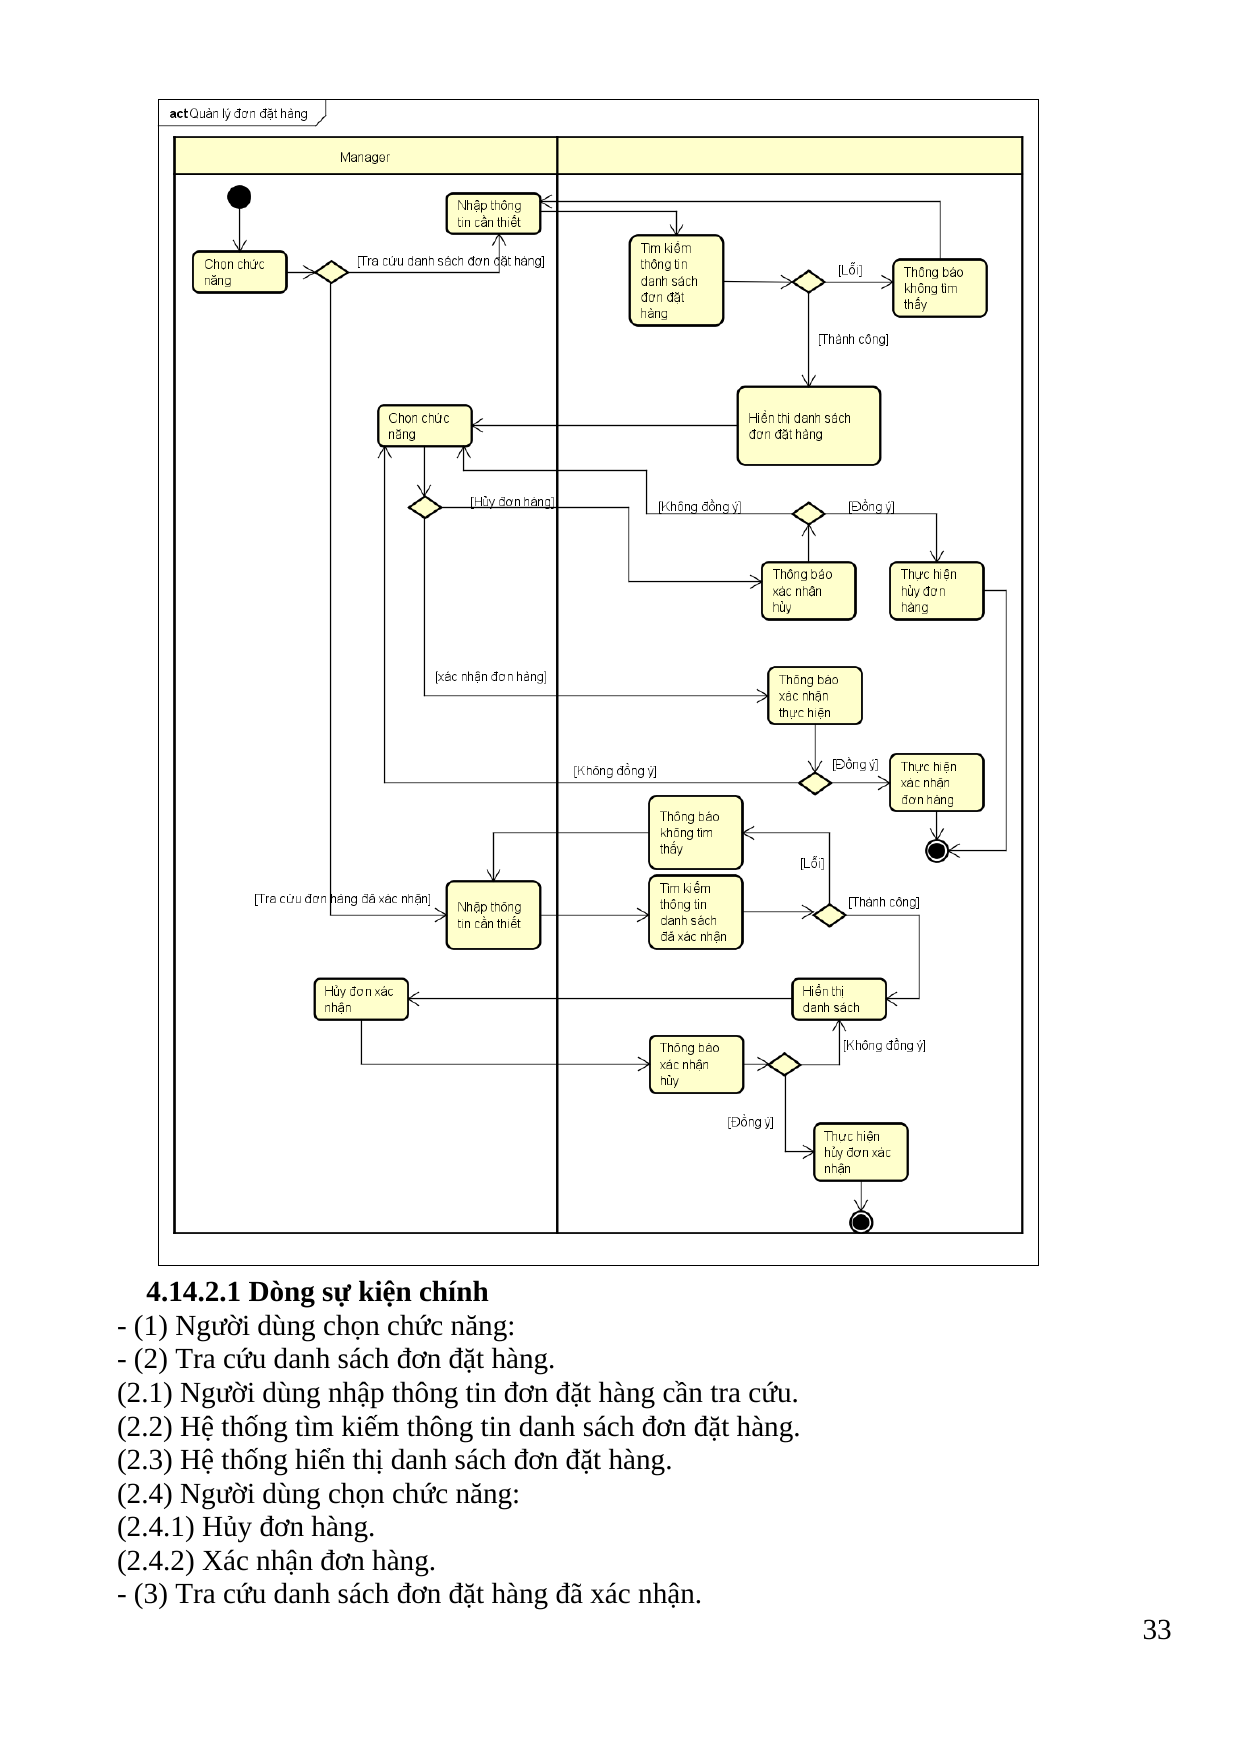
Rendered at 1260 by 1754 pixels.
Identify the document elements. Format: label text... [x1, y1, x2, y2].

text (2.4) Người dùng chọn chức năng: [117, 1476, 1142, 1509]
text (2.4.2) Xác nhận đơn hàng. [117, 1543, 1142, 1576]
text (2.3) Hệ thống hiển thị danh sách đơn đặt hàng. [117, 1442, 1142, 1476]
text - (3) Tra cứu danh sách đơn đặt hàng đã xác nhận. [117, 1576, 1142, 1610]
text (2.1) Người dùng nhập thông tin đơn đặt hàng cần tra cứu. [117, 1375, 1142, 1409]
text (2.2) Hệ thống tìm kiếm thông tin danh sách đơn đặt hàng. [117, 1409, 1142, 1442]
text - (2) Tra cứu danh sách đơn đặt hàng. [117, 1342, 1142, 1375]
picture [147, 88, 1048, 1275]
text 4.14.2.1 Dòng sự kiện chính [146, 1274, 1142, 1308]
text (2.4.1) Hủy đơn hàng. [117, 1509, 1142, 1543]
text - (1) Người dùng chọn chức năng: [117, 1308, 1142, 1342]
